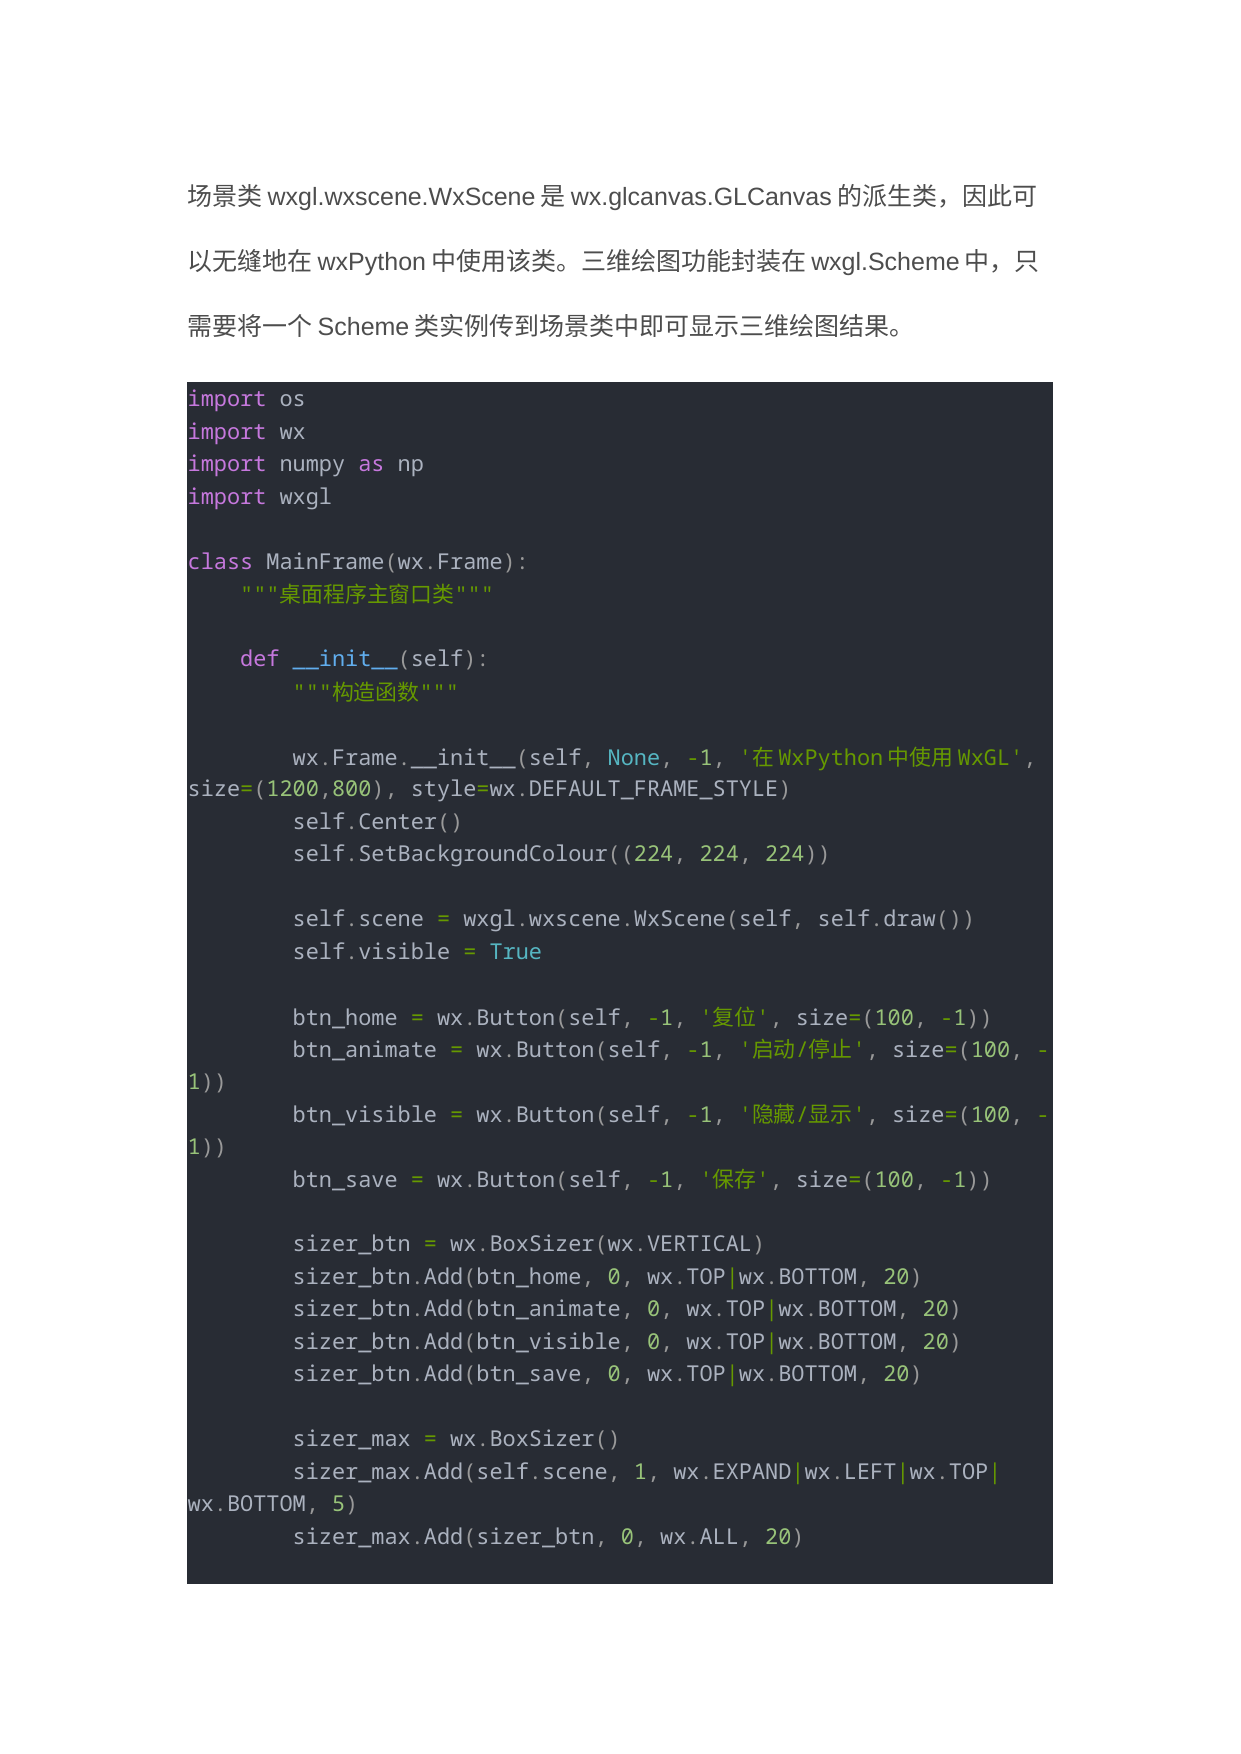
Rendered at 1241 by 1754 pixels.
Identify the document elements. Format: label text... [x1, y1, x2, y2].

text sizer_btn.Add(btn_home, 0, wx.TOP|wx.BOTTOM, 20) [187, 1259, 1053, 1292]
text self.Center() [187, 804, 1053, 837]
text btn_home = wx.Button(self, -1, '复位', size=(100, -1)) [187, 999, 1053, 1032]
text sizer_max = wx.BoxSizer() [187, 1422, 1053, 1454]
text """桌面程序主窗口类""" [454, 577, 1053, 609]
text import wxgl [187, 479, 1053, 512]
text sizer_btn.Add(btn_save, 0, wx.TOP|wx.BOTTOM, 20) [187, 1357, 1053, 1389]
text sizer_btn = wx.BoxSizer(wx.VERTICAL) [187, 1227, 1053, 1259]
text class MainFrame(wx.Frame): [187, 544, 1053, 577]
text btn_visible = wx.Button(self, -1, '隐藏/显示', size=(100, -1)) [187, 1097, 1053, 1162]
text sizer_btn.Add(btn_animate, 0, wx.TOP|wx.BOTTOM, 20) [187, 1292, 1053, 1324]
text sizer_max.Add(sizer_btn, 0, wx.ALL, 20) [187, 1519, 1053, 1552]
text wx.Frame.__init__(self, None, -1, '在WxPython中使用WxGL', size=(1200,800), style=wx.DEFAULT_FRAME_STYLE) [187, 739, 1053, 804]
text """构造函数""" [187, 674, 1053, 707]
text sizer_btn.Add(btn_visible, 0, wx.TOP|wx.BOTTOM, 20) [187, 1324, 1053, 1357]
text import os [187, 382, 1053, 414]
text btn_animate = wx.Button(self, -1, '启动/停止', size=(100, -1)) [187, 1032, 1053, 1097]
text self.SetBackgroundColour((224, 224, 224)) [187, 837, 1053, 869]
text 场景类wxgl.wxscene.WxScene是wx.glcanvas.GLCanvas的派生类，因此可以无缝地在wxPython中使用该类。三维绘图功能封装在wxgl.Scheme中，只需要将一个Scheme类实例传到场景类中即可显示三维绘图结果。 [187, 162, 1053, 357]
text self.scene = wxgl.wxscene.WxScene(self, self.draw()) [187, 902, 1053, 934]
text import wx [187, 414, 1053, 447]
text btn_save = wx.Button(self, -1, '保存', size=(100, -1)) [756, 1162, 1053, 1194]
text sizer_max.Add(self.scene, 1, wx.EXPAND|wx.LEFT|wx.TOP|wx.BOTTOM, 5) [187, 1454, 1053, 1519]
text def __init__(self): [187, 642, 1053, 674]
text import numpy as np [187, 447, 1053, 479]
text self.visible = True [187, 934, 1053, 967]
